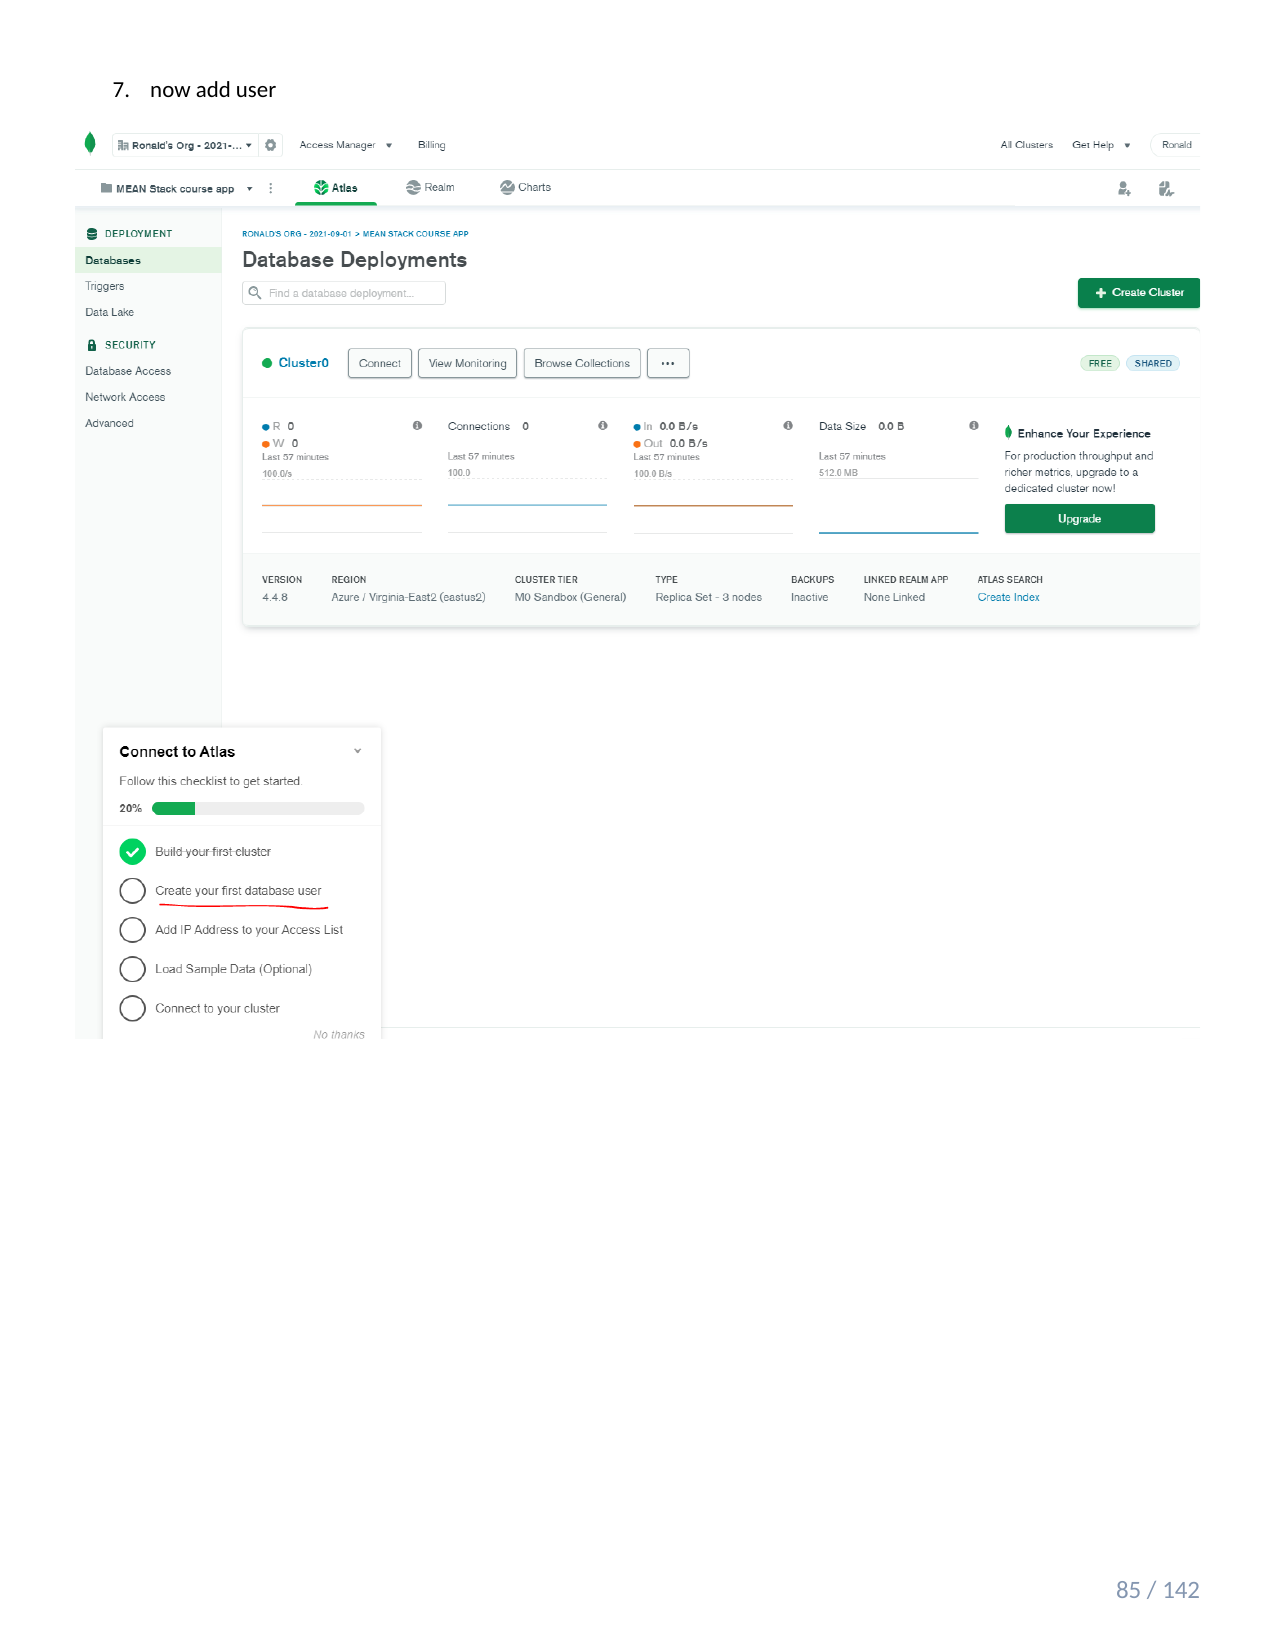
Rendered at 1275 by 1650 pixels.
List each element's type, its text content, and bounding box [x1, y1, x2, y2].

list now add user [112, 75, 1200, 103]
picture [75, 121, 1200, 1039]
